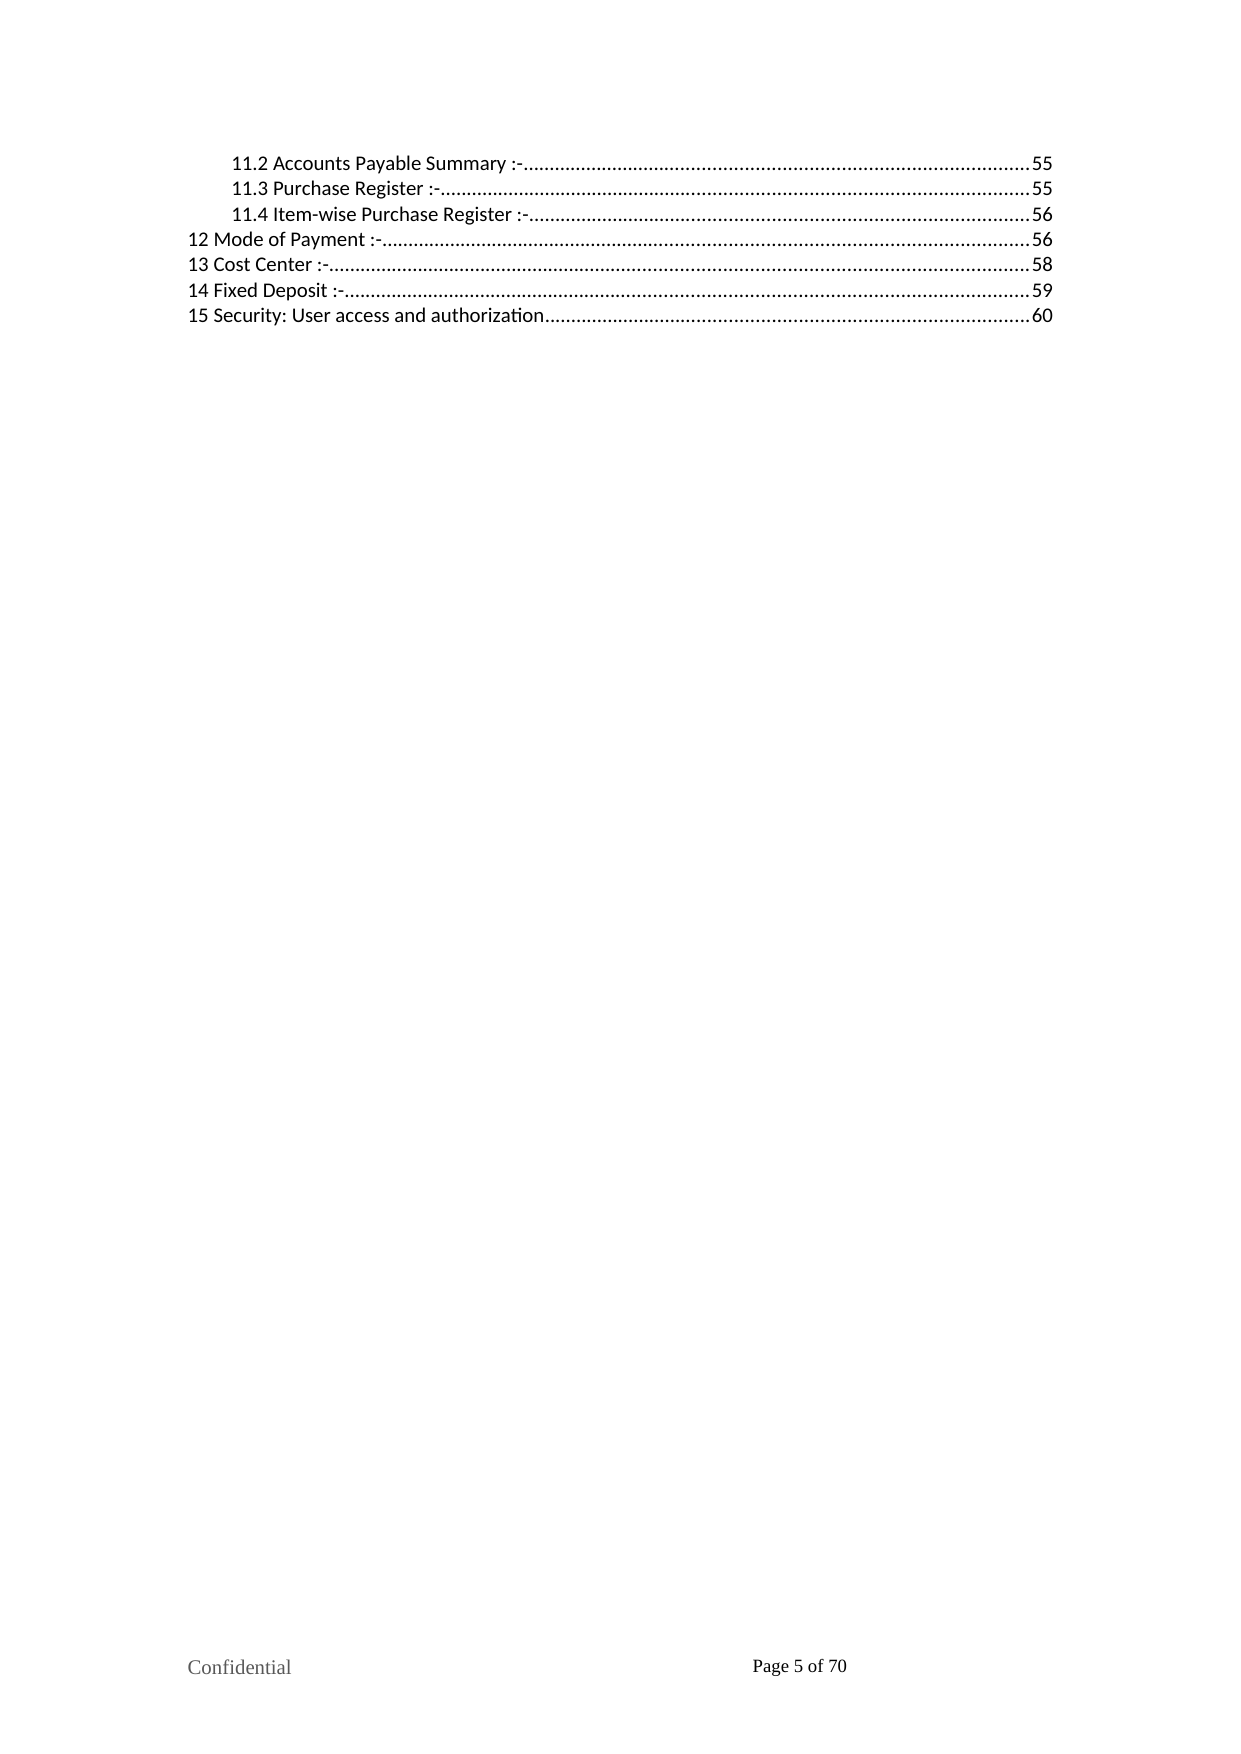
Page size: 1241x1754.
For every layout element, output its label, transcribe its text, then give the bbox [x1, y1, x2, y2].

text 11.2 Accounts Payable Summary :- 55 [231, 150, 1053, 175]
text 12 Mode of Payment :- 56 [187, 226, 1053, 252]
text 11.3 Purchase Register :- 55 [231, 175, 1053, 201]
text 14 Fixed Deposit :- 59 [187, 277, 1053, 302]
text 13 Cost Center :- 58 [187, 252, 1053, 277]
text 15 Security: User access and authorization 60 [187, 302, 1053, 328]
text 11.4 Item-wise Purchase Register :- 56 [231, 201, 1053, 226]
